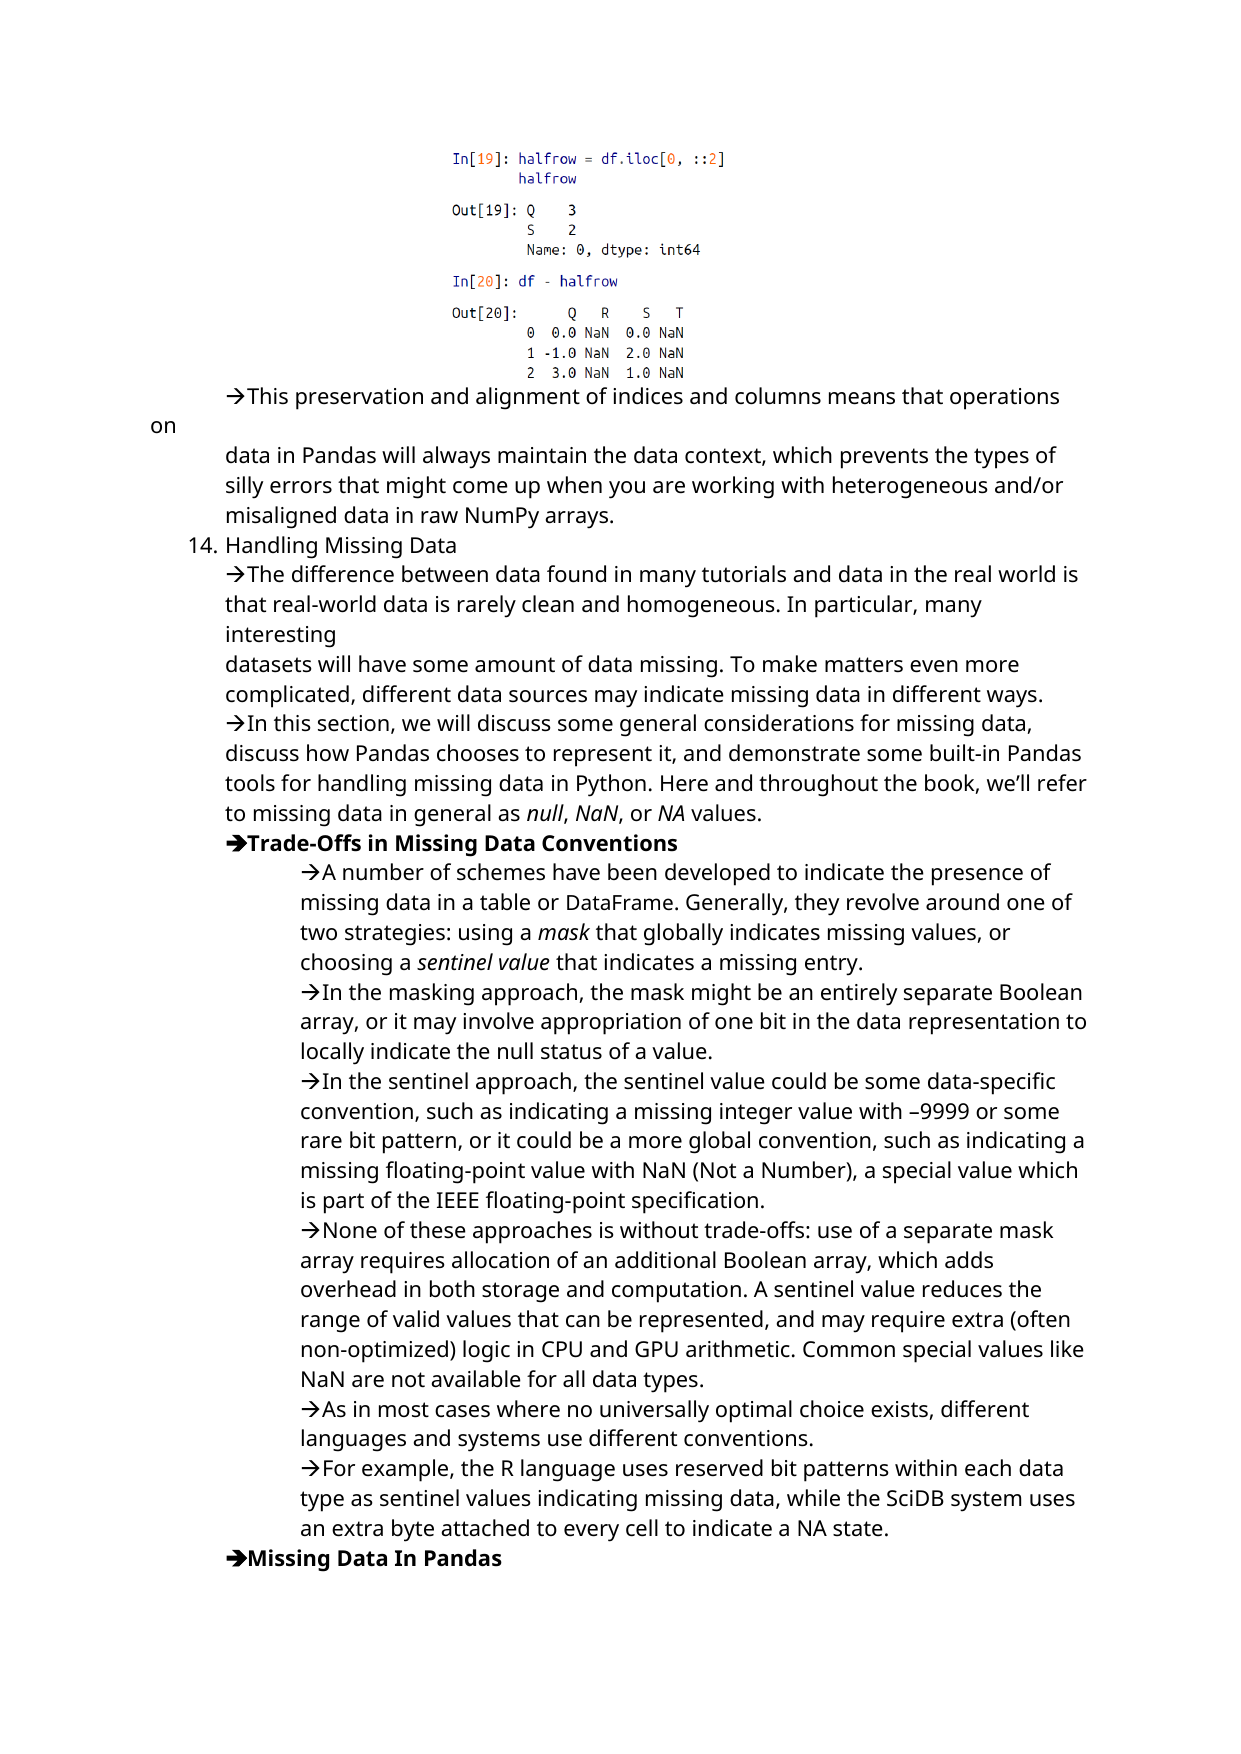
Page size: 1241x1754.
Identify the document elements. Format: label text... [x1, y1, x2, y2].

picture [450, 150, 725, 381]
text For example, the R language uses reserved bit patterns within each data type as sentinel values indicating missing data, while the SciDB system uses an extra byte attached to every cell to indicate a NA state. [300, 1453, 1090, 1542]
text A number of schemes have been developed to indicate the presence of missing data in a table or DataFrame. Generally, they revolve around one of two strategies: using a mask that globally indicates missing values, or choosing a sentinel value that indicates a missing entry. [300, 857, 1090, 976]
text None of these approaches is without trade-offs: use of a separate mask array requires allocation of an additional Boolean array, which adds overhead in both storage and computation. A sentinel value reduces the range of valid values that can be represented, and may require extra (often non-optimized) logic in CPU and GPU arithmetic. Common special values like NaN are not available for all data types. [300, 1215, 1090, 1393]
list Missing Data In Pandas [225, 1542, 1090, 1572]
text data in Pandas will always maintain the data context, which prevents the types of silly errors that might come up when you are working with heterogeneous and/or misaligned data in raw NumPy arrays. [225, 440, 1090, 529]
list Handling Missing Data [187, 529, 1090, 559]
list Trade-Offs in Missing Data Conventions [225, 827, 1090, 857]
text The difference between data found in many tutorials and data in the real world is that real-world data is rarely clean and homogeneous. In particular, many interesting [225, 559, 1090, 649]
text In the sentinel approach, the sentinel value could be some data-specific convention, such as indicating a missing integer value with –9999 or some rare bit pattern, or it could be a more global convention, such as indicating a missing floating-point value with NaN (Not a Number), a special value which is part of the IEEE floating-point specification. [300, 1066, 1090, 1215]
text In this section, we will discuss some general considerations for missing data, discuss how Pandas chooses to represent it, and demonstrate some built-in Pandas tools for handling missing data in Python. Here and throughout the book, we’ll refer to missing data in general as null, NaN, or NA values. [225, 708, 1090, 827]
text datasets will have some amount of data missing. To make matters even more complicated, different data sources may indicate missing data in different ways. [225, 649, 1090, 708]
text This preservation and alignment of indices and columns means that operations on [150, 381, 1090, 440]
text In the masking approach, the mask might be an entirely separate Boolean array, or it may involve appropriation of one bit in the data representation to locally indicate the null status of a value. [300, 976, 1090, 1066]
text As in most cases where no universally optimal choice exists, different languages and systems use different conventions. [300, 1393, 1090, 1453]
